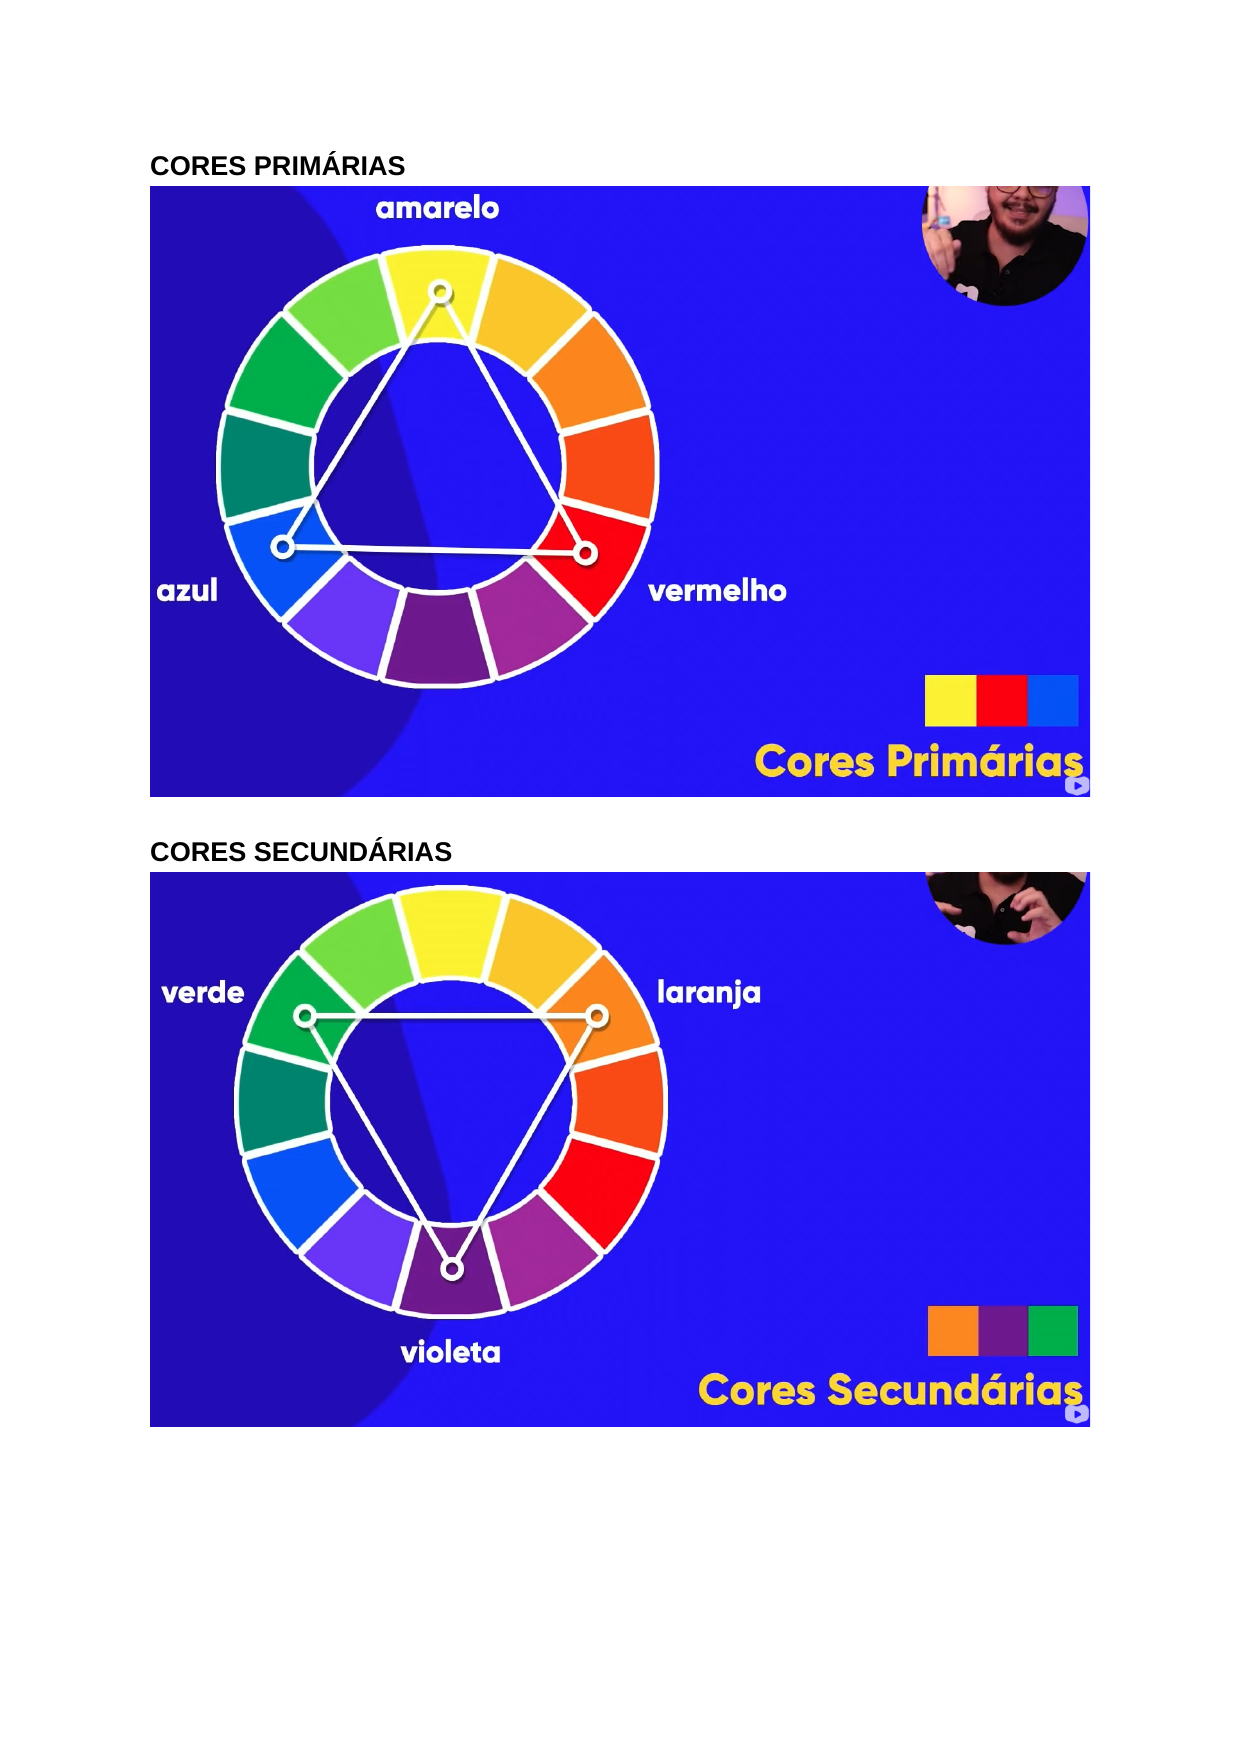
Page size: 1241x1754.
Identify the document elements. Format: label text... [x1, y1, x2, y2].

text CORES SECUNDÁRIAS [150, 836, 1090, 867]
text CORES PRIMÁRIAS [150, 150, 1090, 181]
picture [150, 186, 1091, 797]
picture [150, 872, 1091, 1427]
